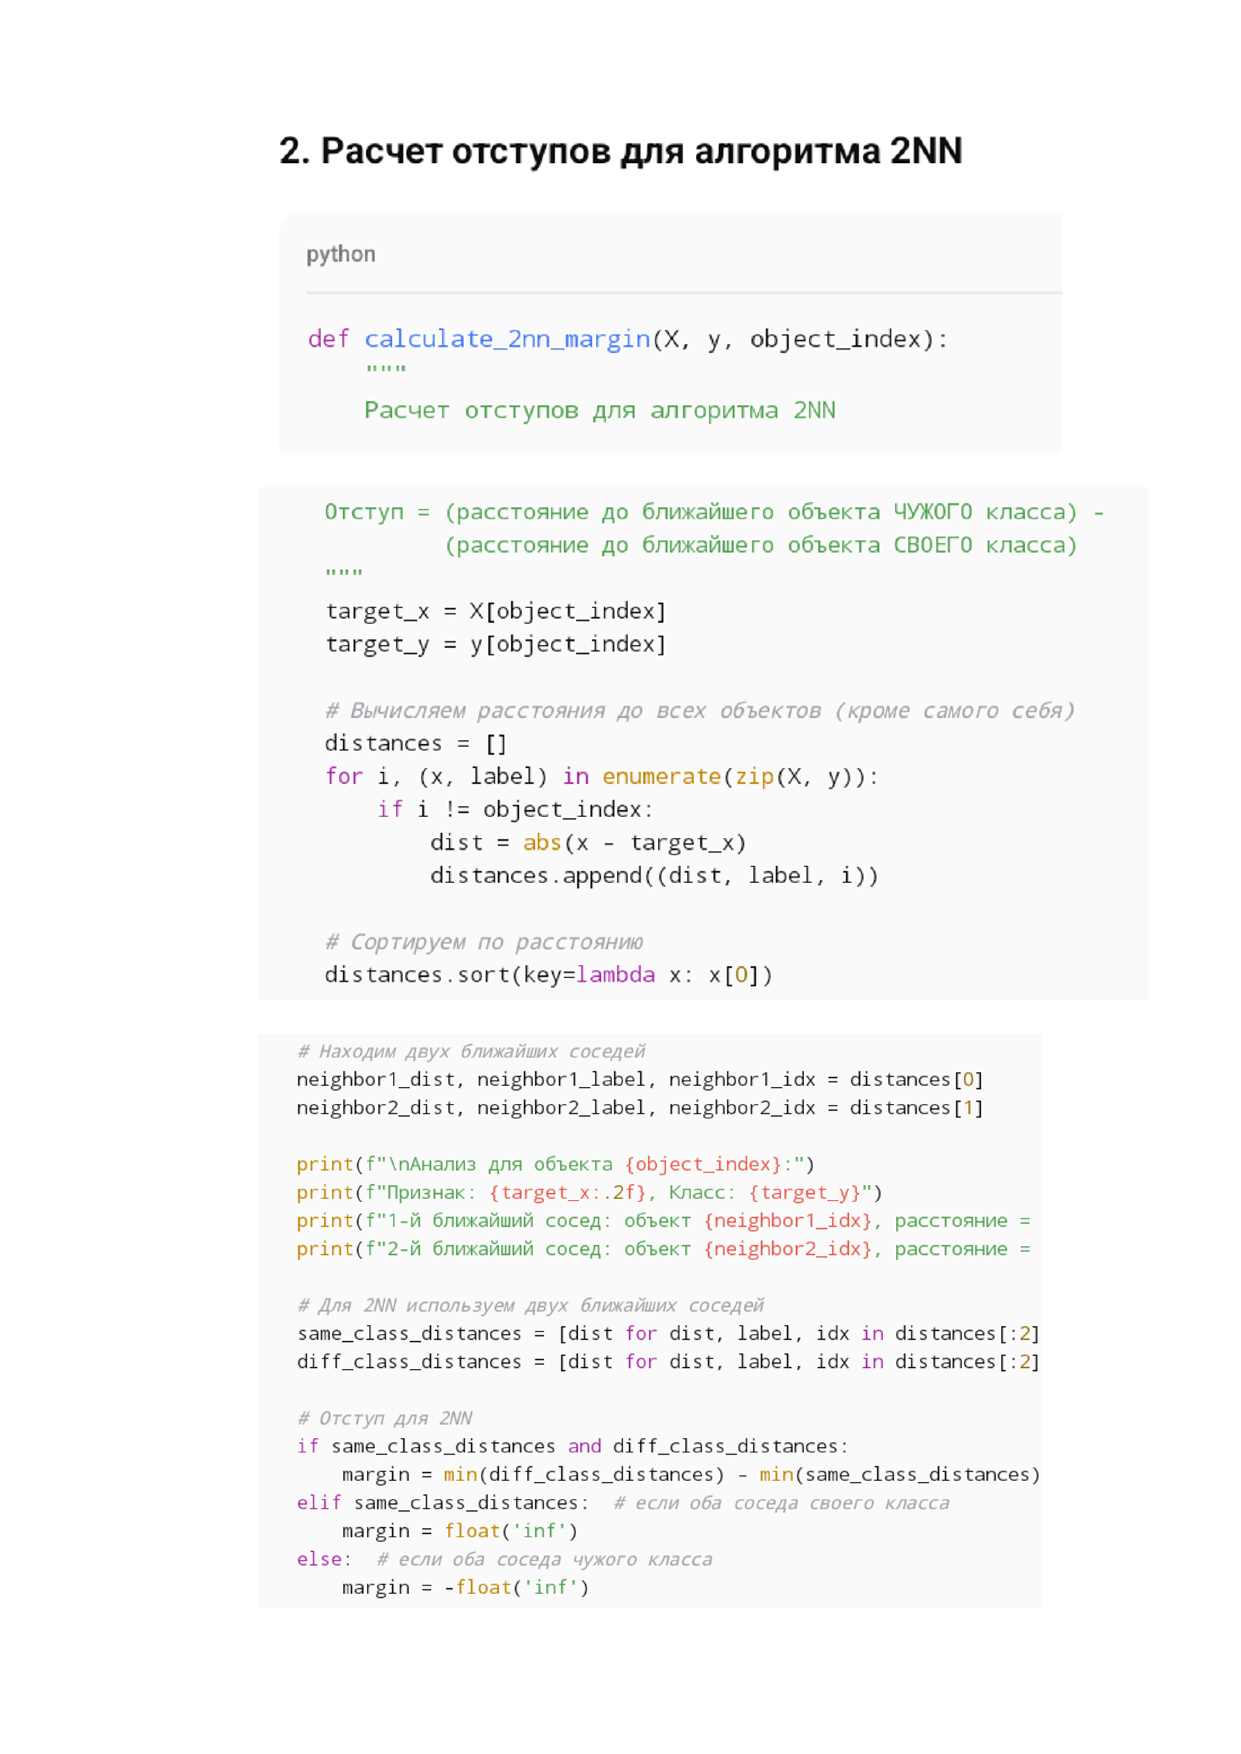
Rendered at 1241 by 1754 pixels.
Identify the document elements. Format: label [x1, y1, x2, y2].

picture [257, 1034, 1077, 1608]
picture [257, 487, 1149, 1000]
picture [257, 118, 1063, 453]
